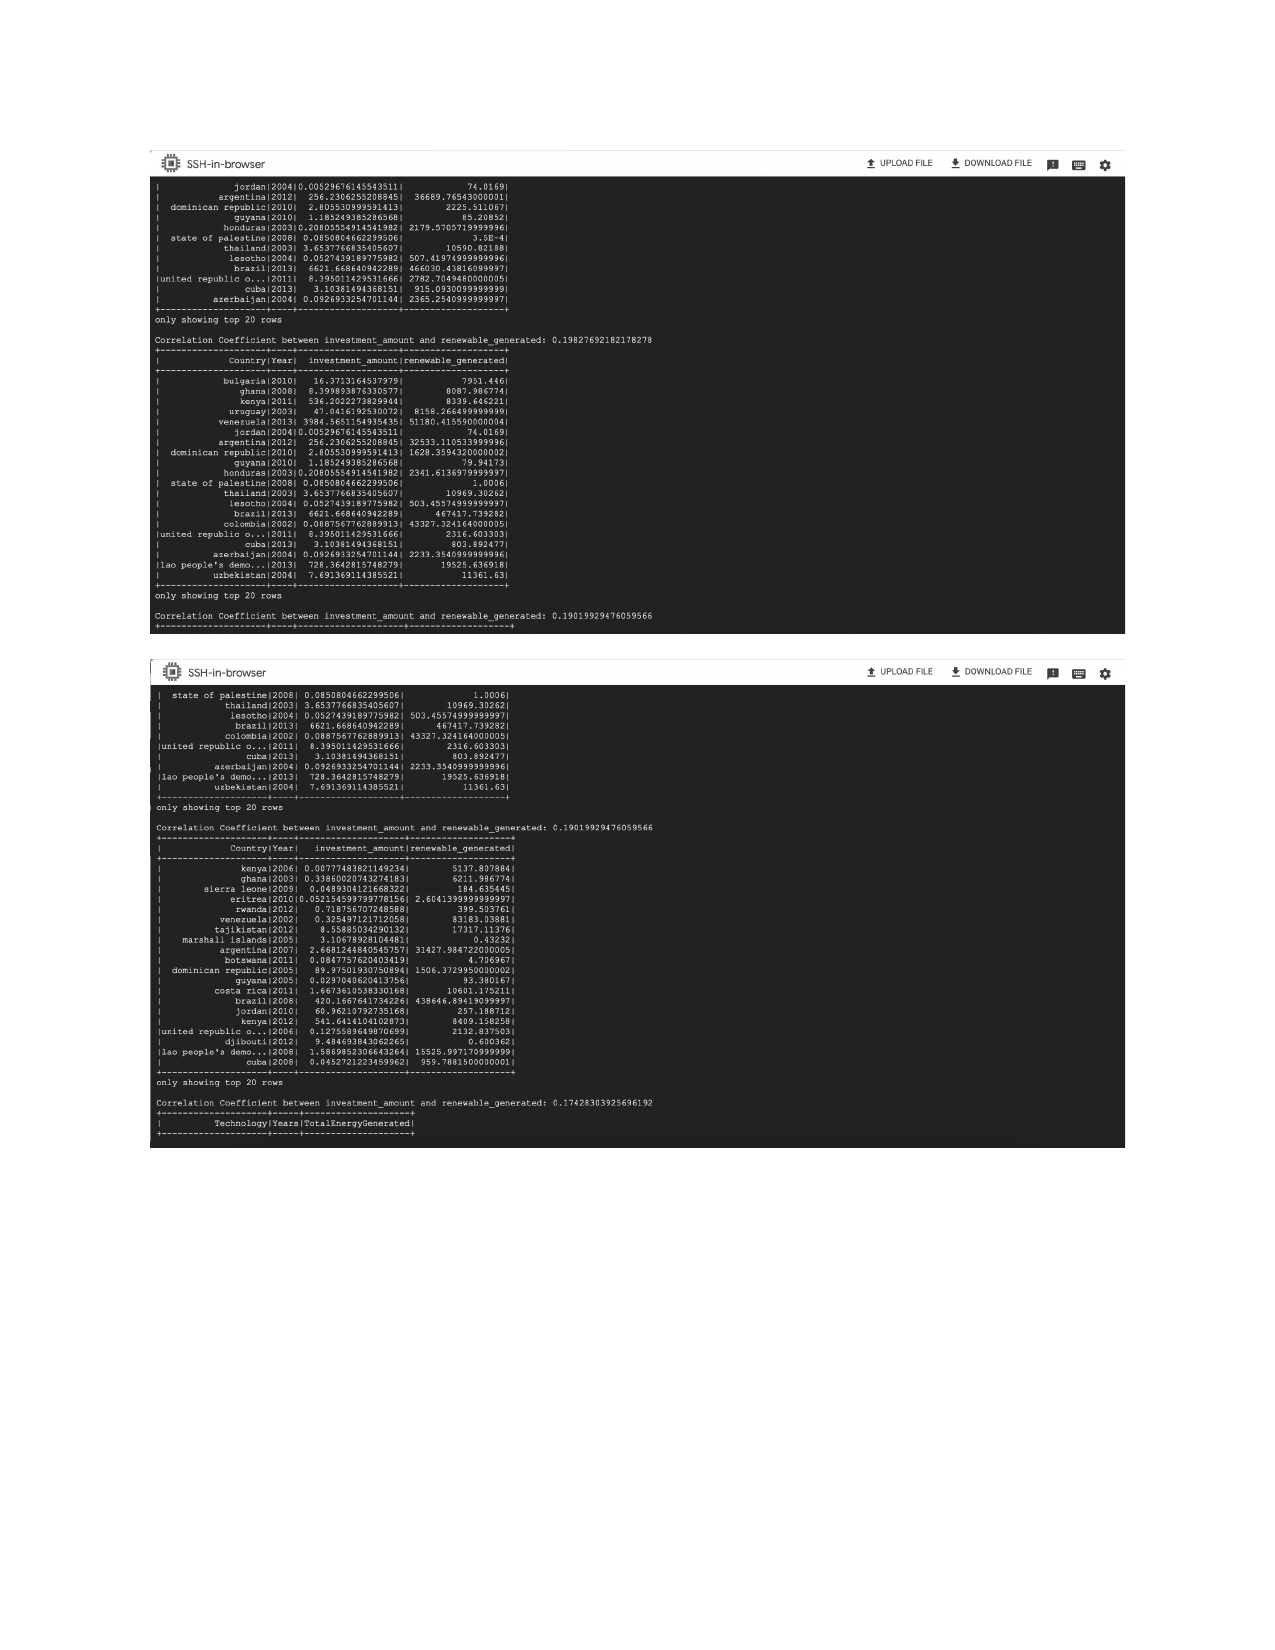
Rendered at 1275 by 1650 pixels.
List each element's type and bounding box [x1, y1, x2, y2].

picture [150, 659, 1125, 1148]
picture [150, 150, 1125, 634]
